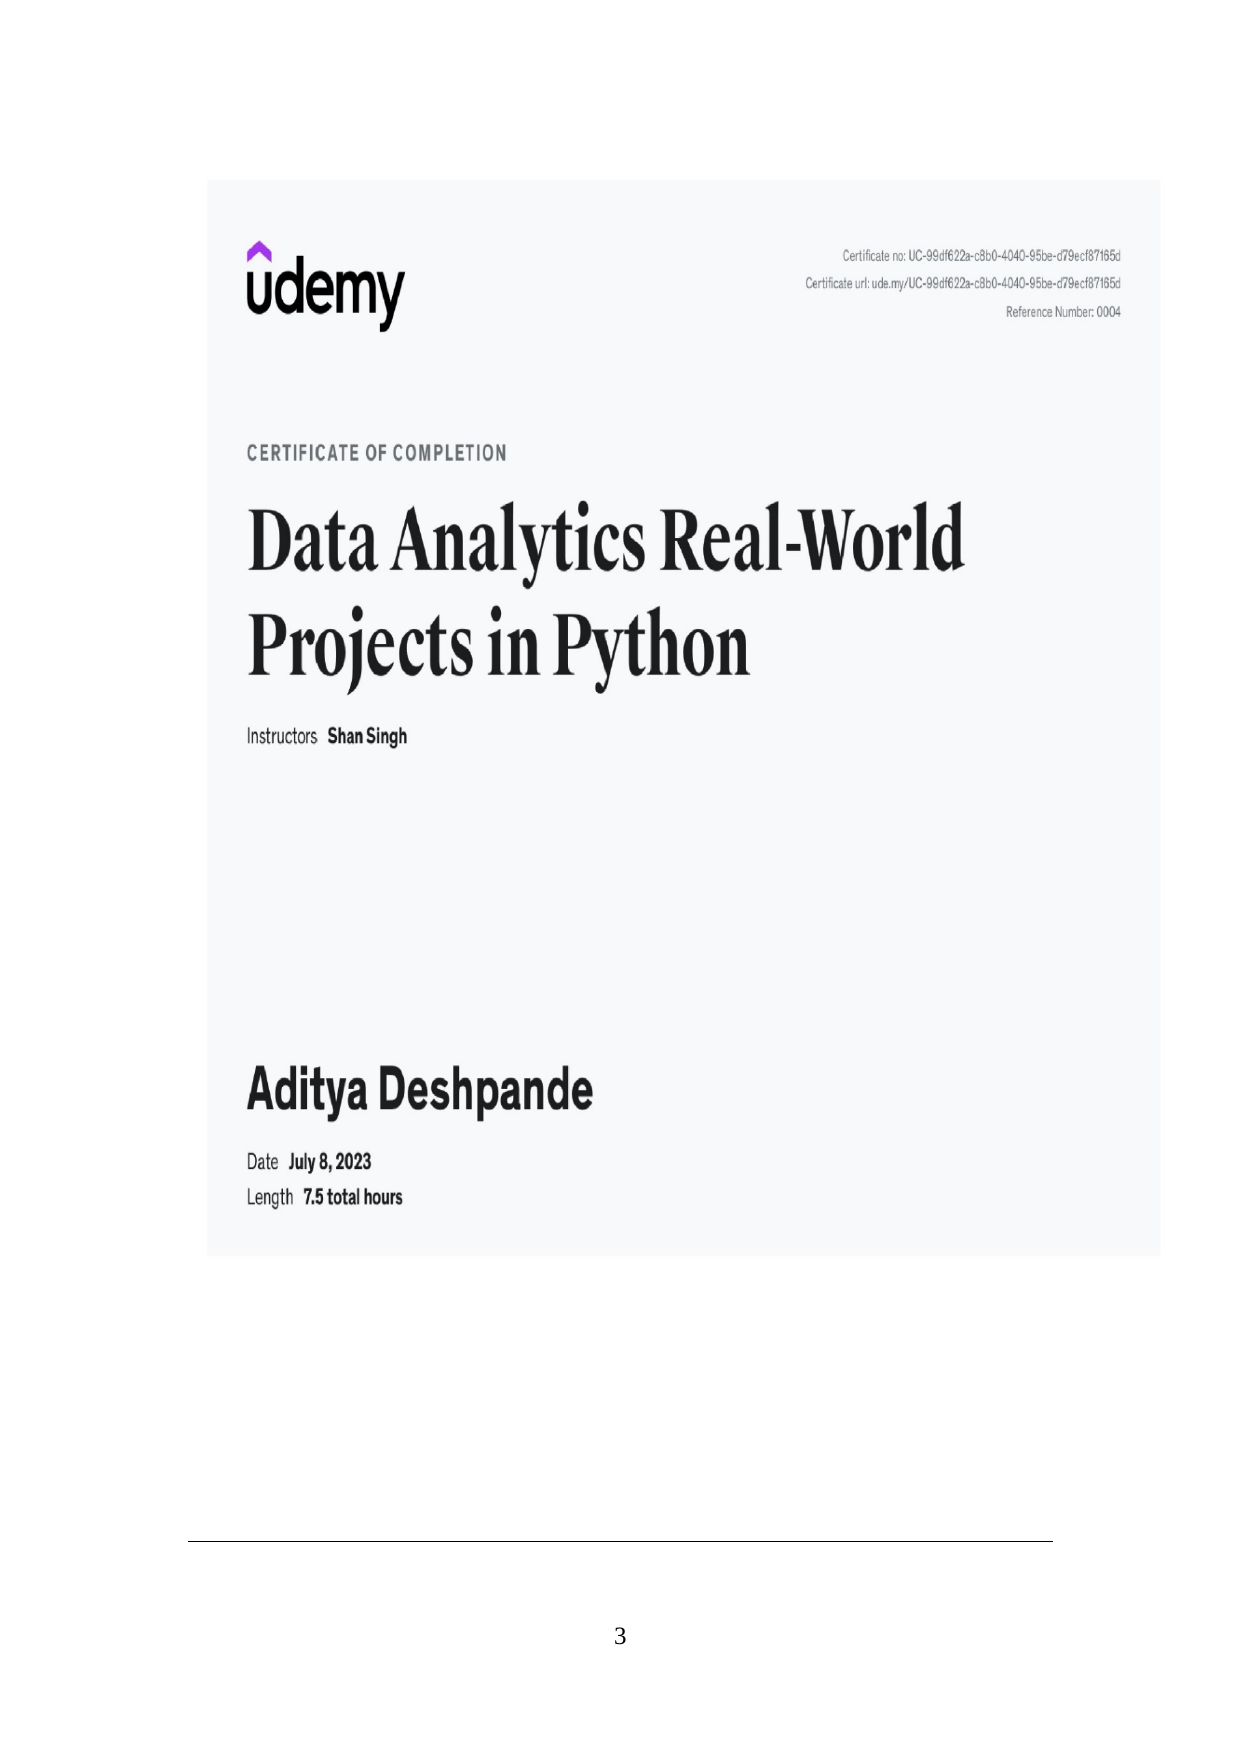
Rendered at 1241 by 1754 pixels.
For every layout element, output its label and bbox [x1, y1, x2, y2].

picture [187, 150, 1180, 1282]
